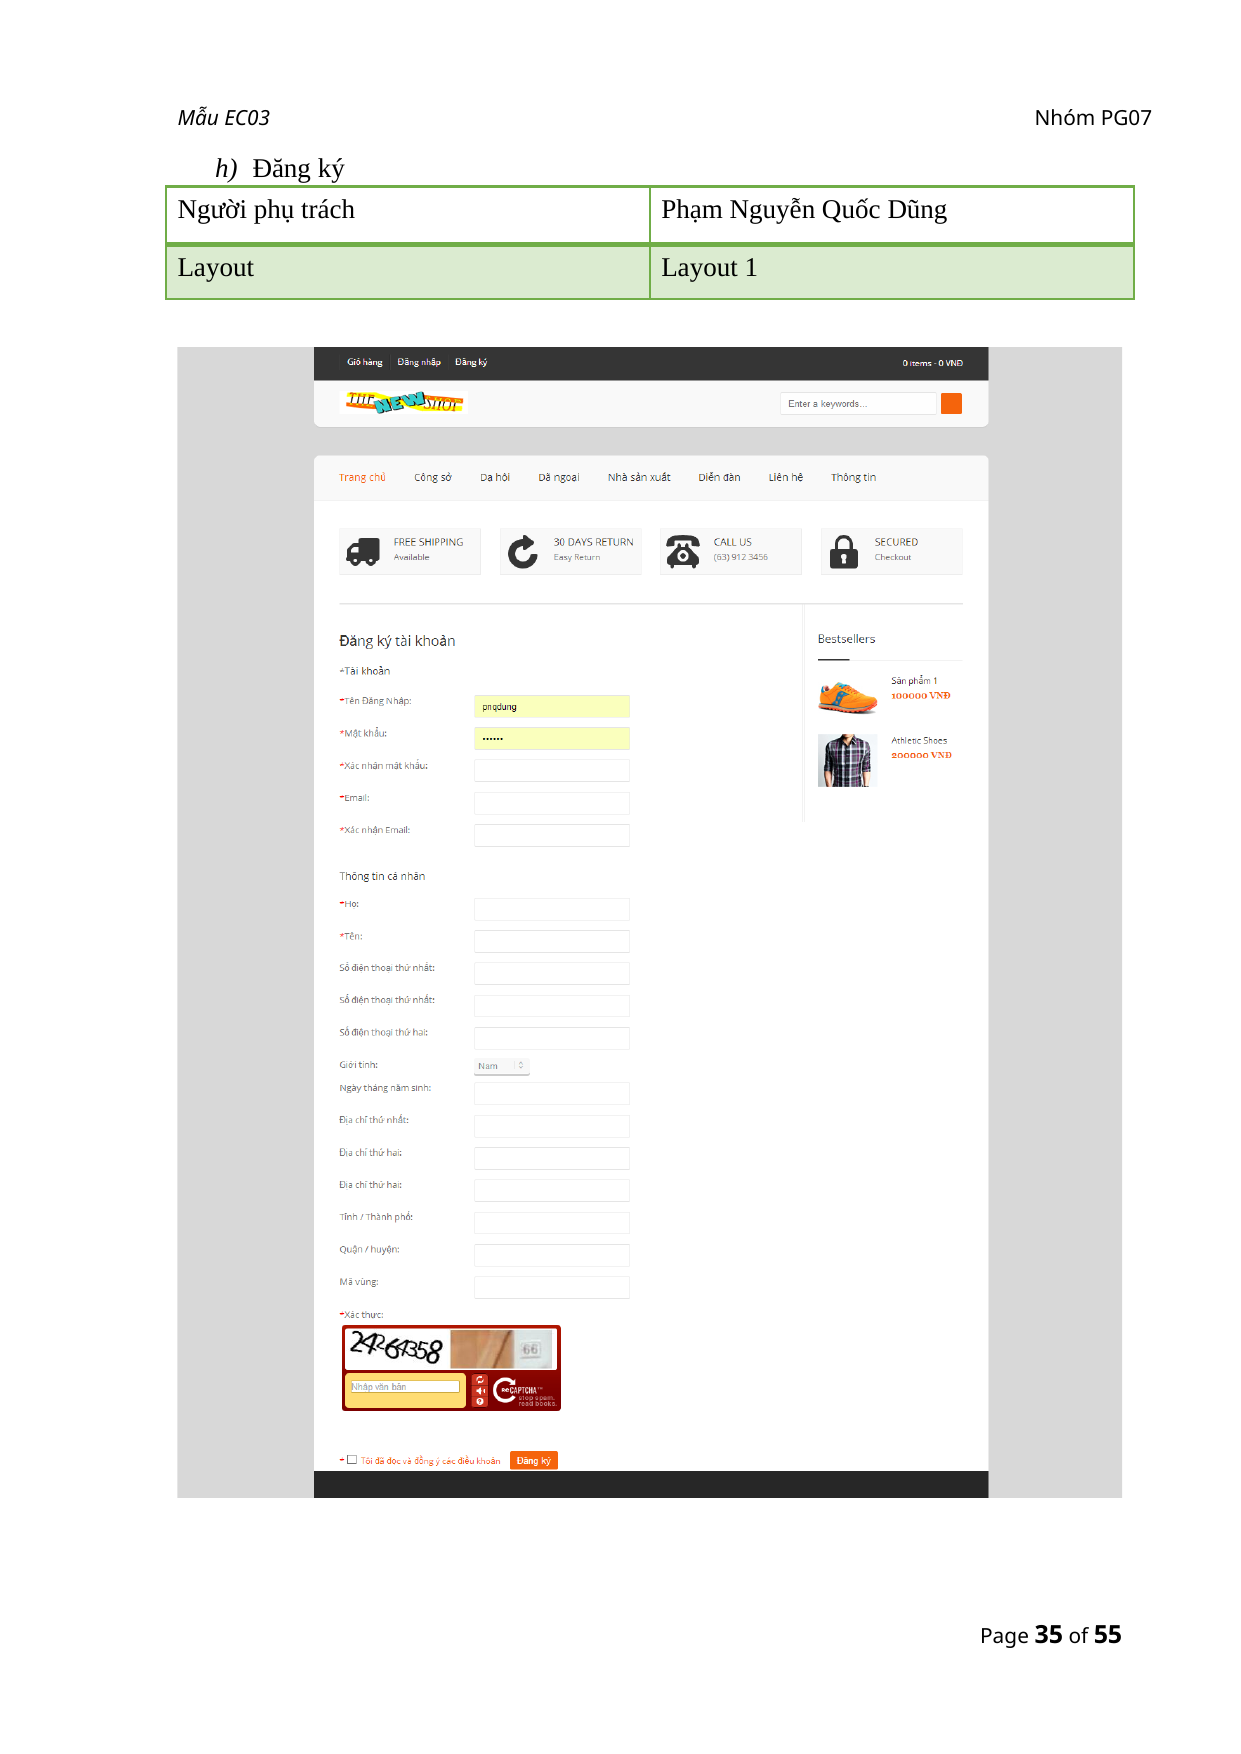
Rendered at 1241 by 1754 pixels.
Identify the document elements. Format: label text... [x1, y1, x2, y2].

table_header Phạm Nguyễn Quốc Dũng [651, 188, 1133, 242]
table_header Người phụ trách [167, 188, 649, 242]
subtitle Đăng ký [215, 152, 1122, 183]
table_cell Layout [167, 247, 649, 298]
table_cell Layout 1 [651, 247, 1133, 298]
picture [177, 347, 1123, 1498]
